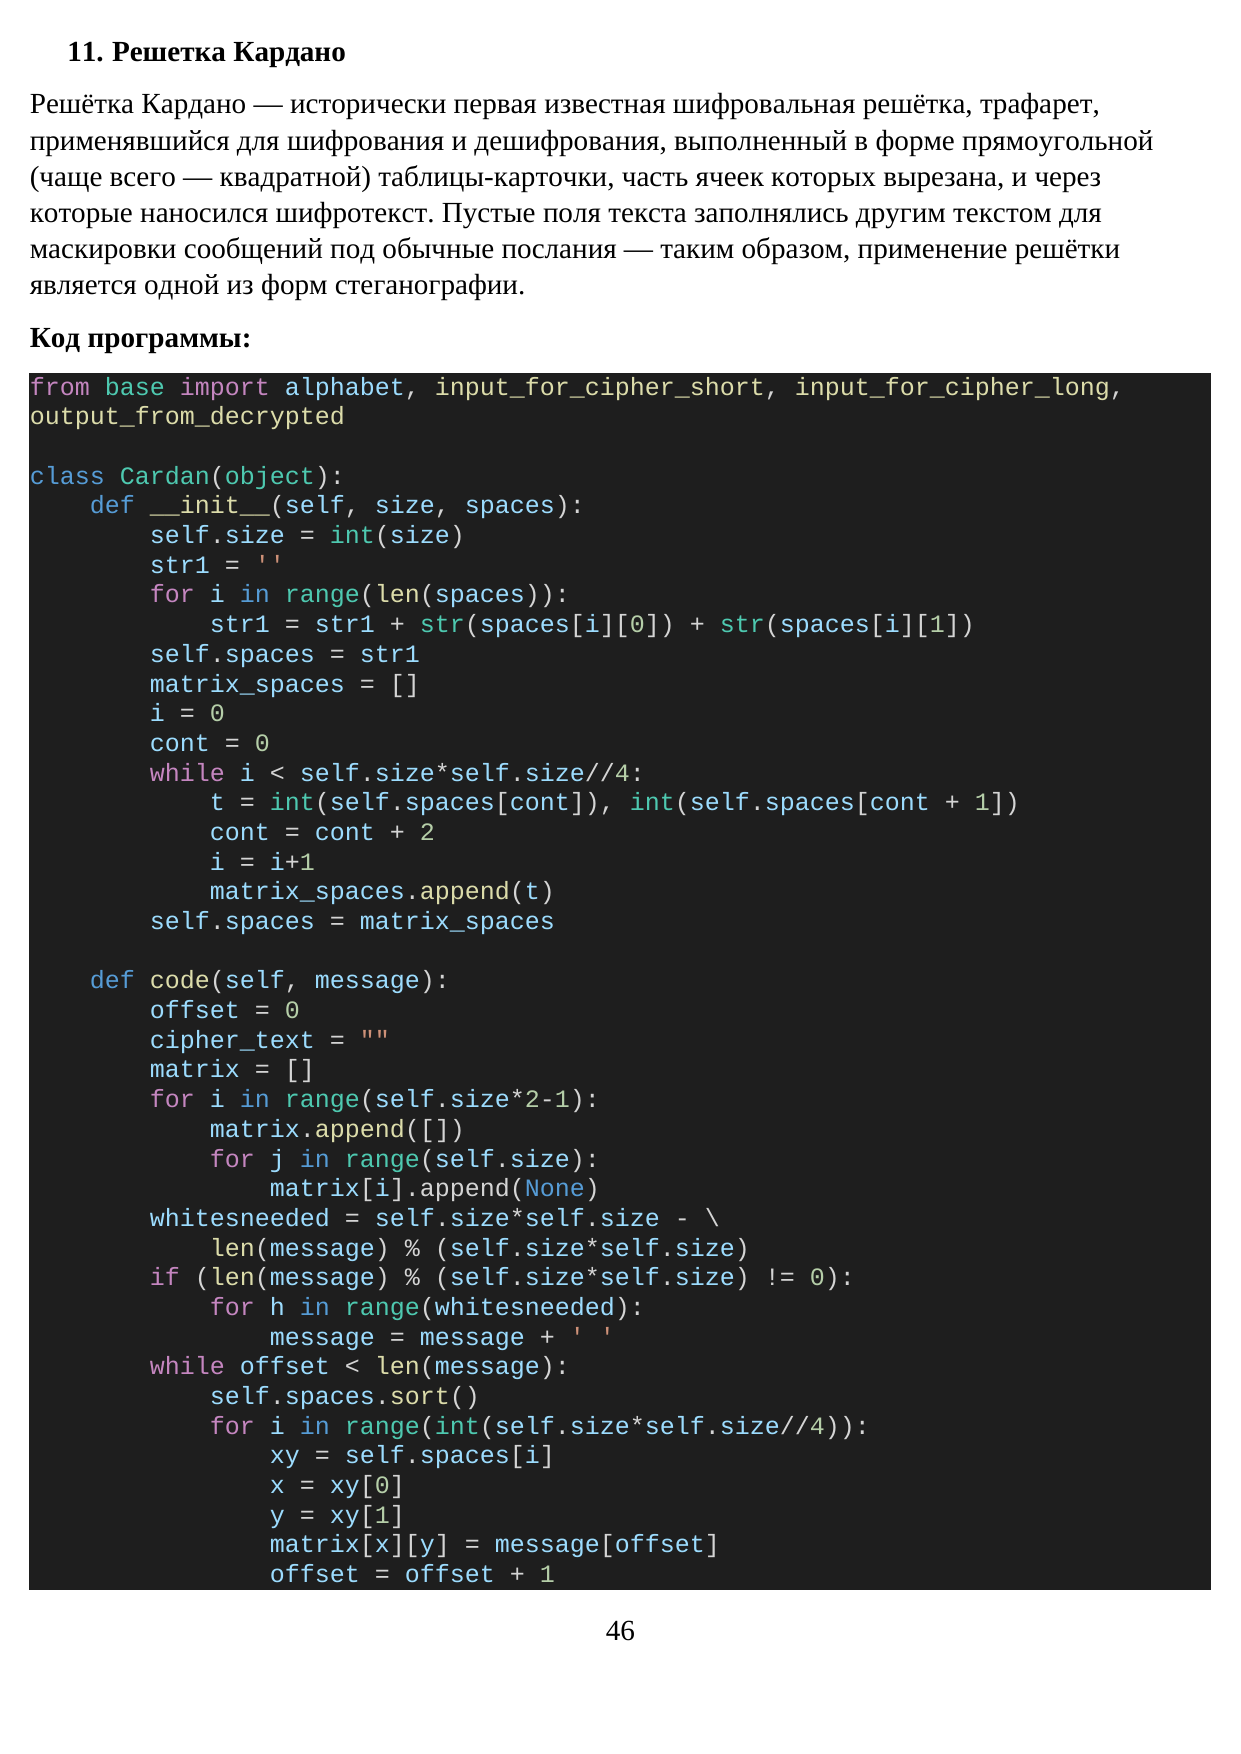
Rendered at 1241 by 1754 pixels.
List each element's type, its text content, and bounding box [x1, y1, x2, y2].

text def __init__(self, size, spaces): [29, 492, 1211, 521]
text class Cardan(object): [29, 462, 1211, 492]
text i = 0 [29, 699, 1211, 729]
text for j in range(self.size): [29, 1145, 1211, 1174]
text cont = cont + 2 [29, 818, 1211, 848]
text matrix[x][y] = message[offset] [29, 1531, 1211, 1560]
text self.spaces.sort() [29, 1382, 1211, 1412]
text while offset < len(message): [29, 1353, 1211, 1382]
text len(message) % (self.size*self.size) [29, 1234, 1211, 1263]
text x = xy[0] [29, 1471, 1211, 1501]
text if (len(message) % (self.size*self.size) != 0): [29, 1263, 1211, 1293]
text cipher_text = "" [29, 1026, 1211, 1056]
text message = message + ' ' [29, 1323, 1211, 1353]
text for i in range(self.size*2-1): [29, 1085, 1211, 1115]
text str1 = str1 + str(spaces[i][0]) + str(spaces[i][1]) [29, 610, 1211, 640]
text Код программы: [29, 320, 1211, 354]
text def code(self, message): [29, 967, 1211, 996]
text for i in range(len(spaces)): [29, 581, 1211, 610]
text while i < self.size*self.size//4: [29, 759, 1211, 788]
text matrix.append([]) [29, 1115, 1211, 1145]
text matrix[i].append(None) [29, 1174, 1211, 1204]
text self.size = int(size) [29, 521, 1211, 551]
text from base import alphabet, input_for_cipher_short, input_for_cipher_long, output_from_decrypted [29, 373, 1211, 432]
text t = int(self.spaces[cont]), int(self.spaces[cont + 1]) [29, 788, 1211, 818]
subtitle Решетка Кардано [67, 34, 1211, 67]
text cont = 0 [29, 729, 1211, 759]
text y = xy[1] [29, 1501, 1211, 1531]
text self.spaces = str1 [29, 640, 1211, 670]
text for i in range(int(self.size*self.size//4)): [29, 1412, 1211, 1442]
text matrix_spaces.append(t) [29, 878, 1211, 907]
text Решётка Кардано — исторически первая известная шифровальная решётка, трафарет, применявшийся для шифрования и дешифрования, выполненный в форме прямоугольной (чаще всего — квадратной) таблицы-карточки, часть ячеек которых вырезана, и через которые наносился шифротекст. Пустые поля текста заполнялись другим текстом для маскировки сообщений под обычные послания — таким образом, применение решётки является одной из форм стеганографии. [29, 87, 1211, 301]
text i = i+1 [29, 848, 1211, 878]
text matrix_spaces = [] [29, 670, 1211, 699]
text offset = offset + 1 [29, 1560, 1211, 1590]
text self.spaces = matrix_spaces [29, 907, 1211, 937]
text whitesneeded = self.size*self.size - \ [29, 1204, 1211, 1234]
text offset = 0 [29, 996, 1211, 1026]
text xy = self.spaces[i] [29, 1442, 1211, 1471]
text for h in range(whitesneeded): [29, 1293, 1211, 1323]
text matrix = [] [29, 1056, 1211, 1085]
text str1 = '' [29, 551, 1211, 581]
